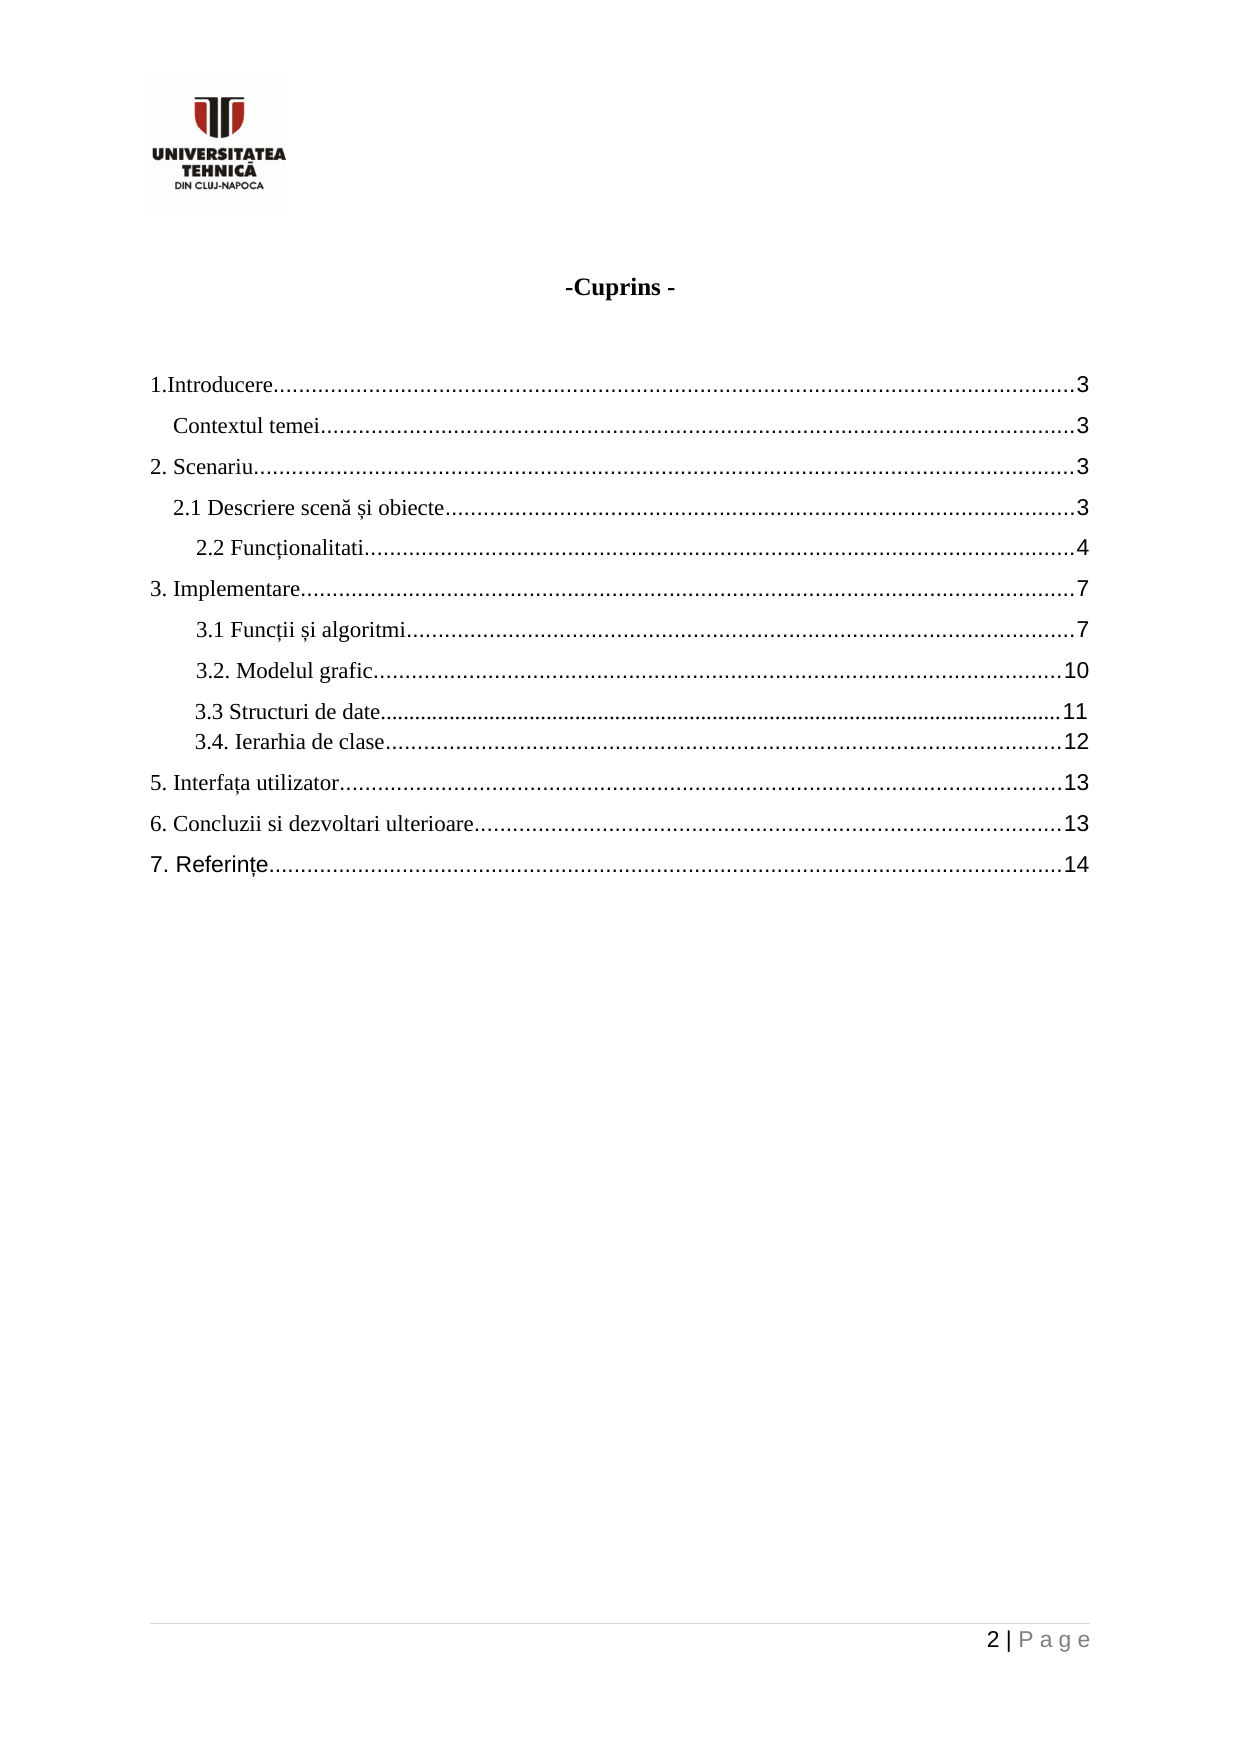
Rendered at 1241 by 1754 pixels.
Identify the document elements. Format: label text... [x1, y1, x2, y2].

text -Cuprins - [150, 272, 1090, 300]
picture [150, 75, 287, 212]
